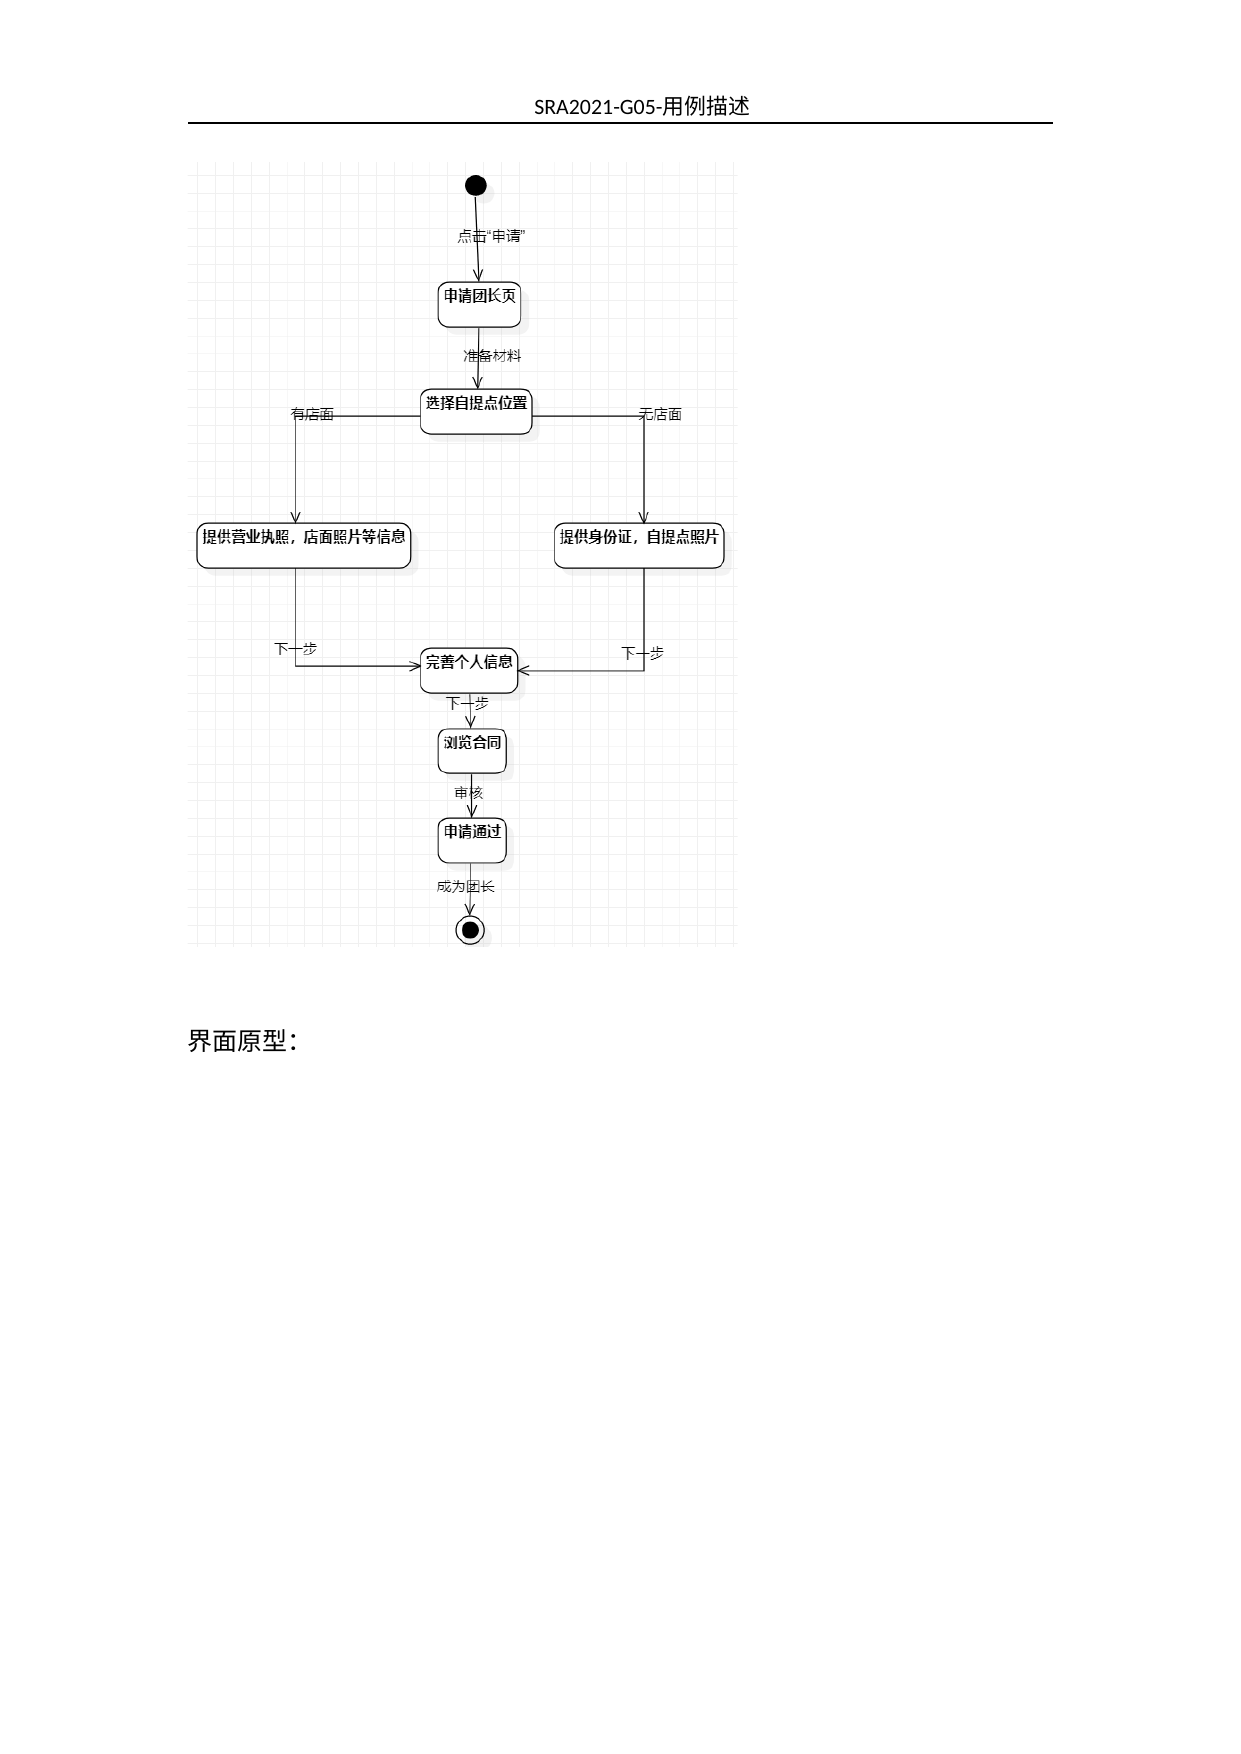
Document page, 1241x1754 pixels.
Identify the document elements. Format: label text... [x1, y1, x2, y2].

text 界面原型： [187, 1007, 1053, 1072]
picture [187, 162, 738, 947]
